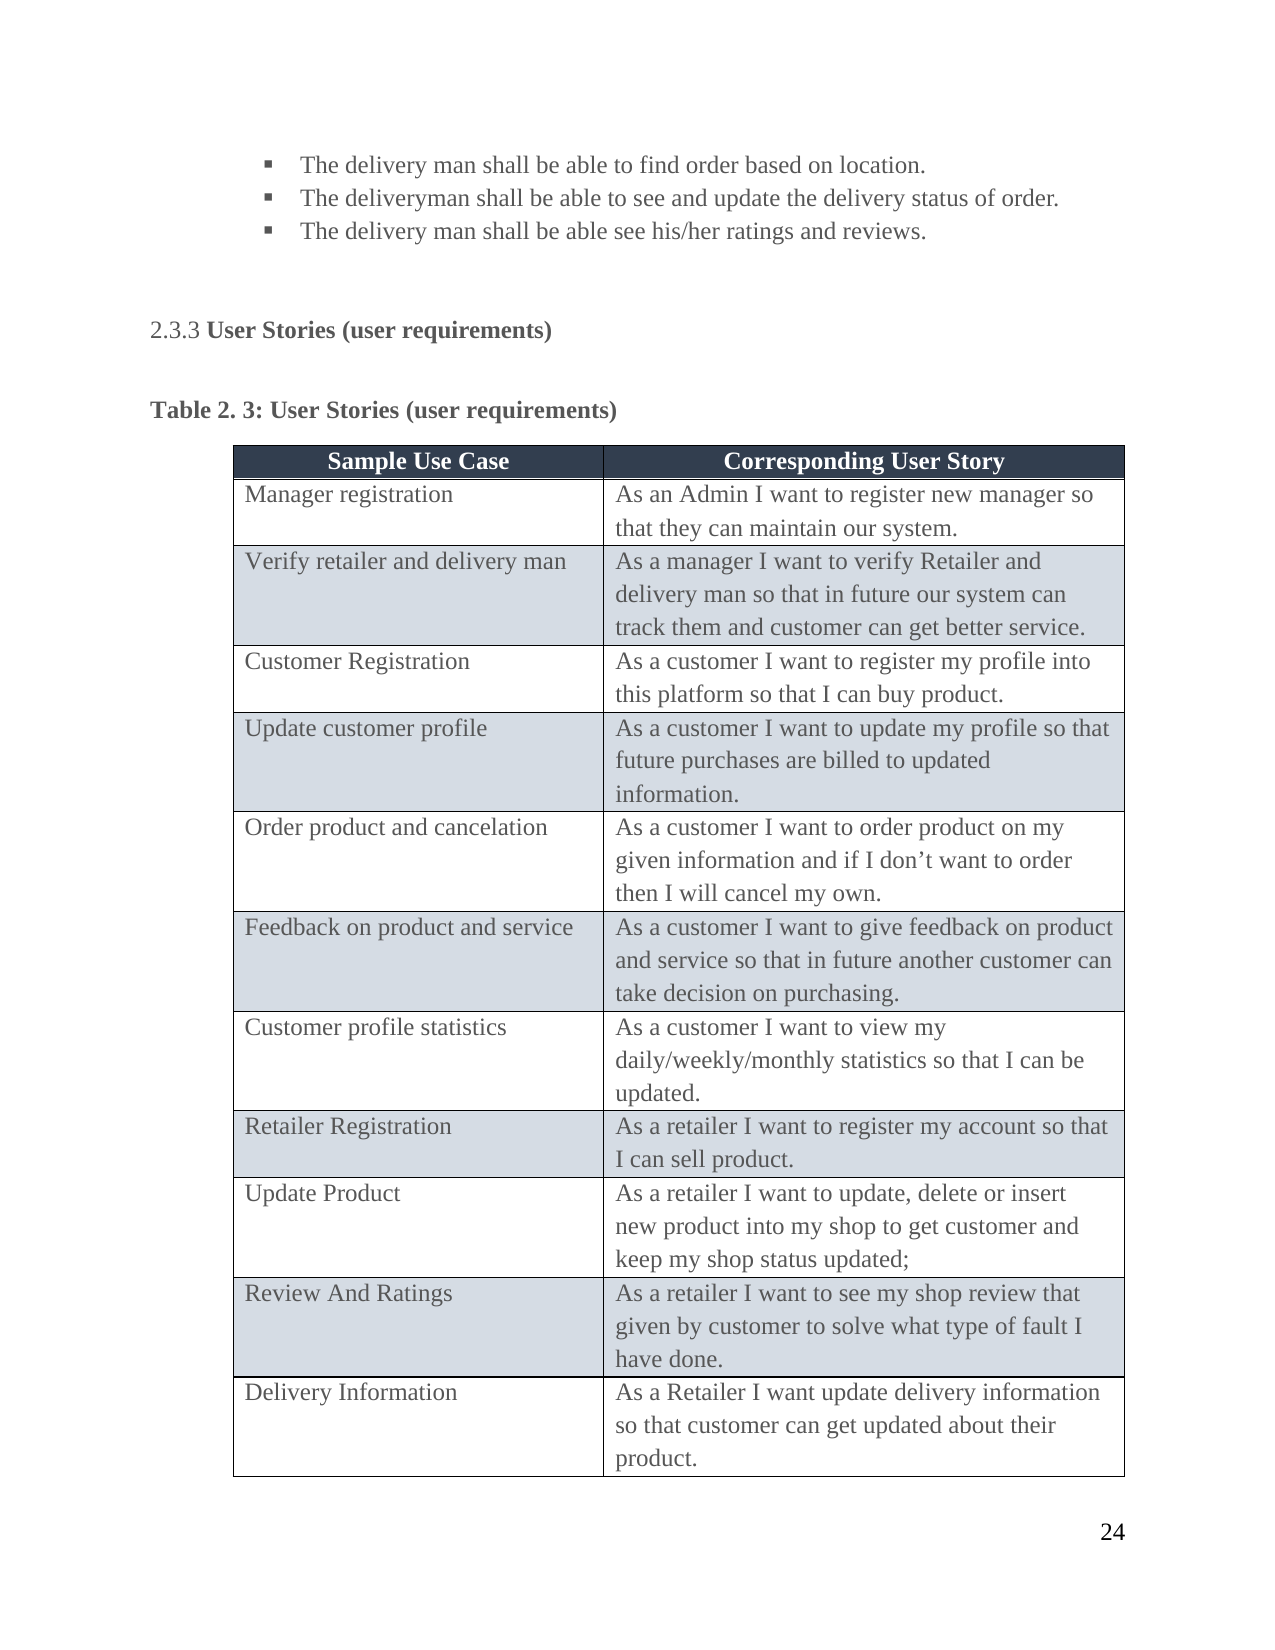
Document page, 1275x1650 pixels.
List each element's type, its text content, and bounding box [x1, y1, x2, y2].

table_cell Feedback on product and service [234, 912, 603, 1011]
table_cell As a customer I want to update my profile so that future purchases are billed to updated information. [604, 713, 1124, 811]
table_header Corresponding User Story [604, 446, 1124, 478]
table_cell Order product and cancelation [234, 812, 603, 911]
table_cell As a retailer I want to update, delete or insert new product into my shop to get customer and keep my shop status updated; [604, 1178, 1124, 1277]
table_cell Manager registration [234, 480, 603, 545]
table_cell Customer Registration [234, 646, 603, 712]
table_cell As a customer I want to view my daily/weekly/monthly statistics so that I can be updated. [604, 1012, 1124, 1110]
table_cell As a Retailer I want update delivery information so that customer can get updated about their product. [604, 1378, 1124, 1476]
table_cell Verify retailer and delivery man [234, 546, 603, 645]
table_cell As a retailer I want to register my account so that I can sell product. [604, 1111, 1124, 1177]
text Table 2. 3: User Stories (user requirements) [150, 395, 1125, 424]
table_cell As a customer I want to order product on my given information and if I don’t want to order then I will cancel my own. [604, 812, 1124, 911]
list The delivery man shall be able to find order based on location. [262, 150, 1125, 179]
list The deliveryman shall be able to see and update the delivery status of order. [262, 183, 1125, 212]
table_cell Update customer profile [234, 713, 603, 811]
table_cell Retailer Registration [234, 1111, 603, 1177]
table_cell Customer profile statistics [234, 1012, 603, 1110]
table_cell As a manager I want to verify Retailer and delivery man so that in future our system can track them and customer can get better service. [604, 546, 1124, 645]
table_cell As a customer I want to give feedback on product and service so that in future another customer can take decision on purchasing. [604, 912, 1124, 1011]
table_cell Delivery Information [234, 1378, 603, 1476]
subtitle 2.3.3 User Stories (user requirements) [150, 315, 1125, 344]
list The delivery man shall be able see his/her ratings and reviews. [262, 216, 1125, 245]
table_header Sample Use Case [234, 446, 603, 478]
table_cell Update Product [234, 1178, 603, 1277]
table_cell As a retailer I want to see my shop review that given by customer to solve what type of fault I have done. [604, 1278, 1124, 1376]
table_cell As a customer I want to register my profile into this platform so that I can buy product. [604, 646, 1124, 712]
table_cell As an Admin I want to register new manager so that they can maintain our system. [604, 480, 1124, 545]
table_cell Review And Ratings [234, 1278, 603, 1376]
